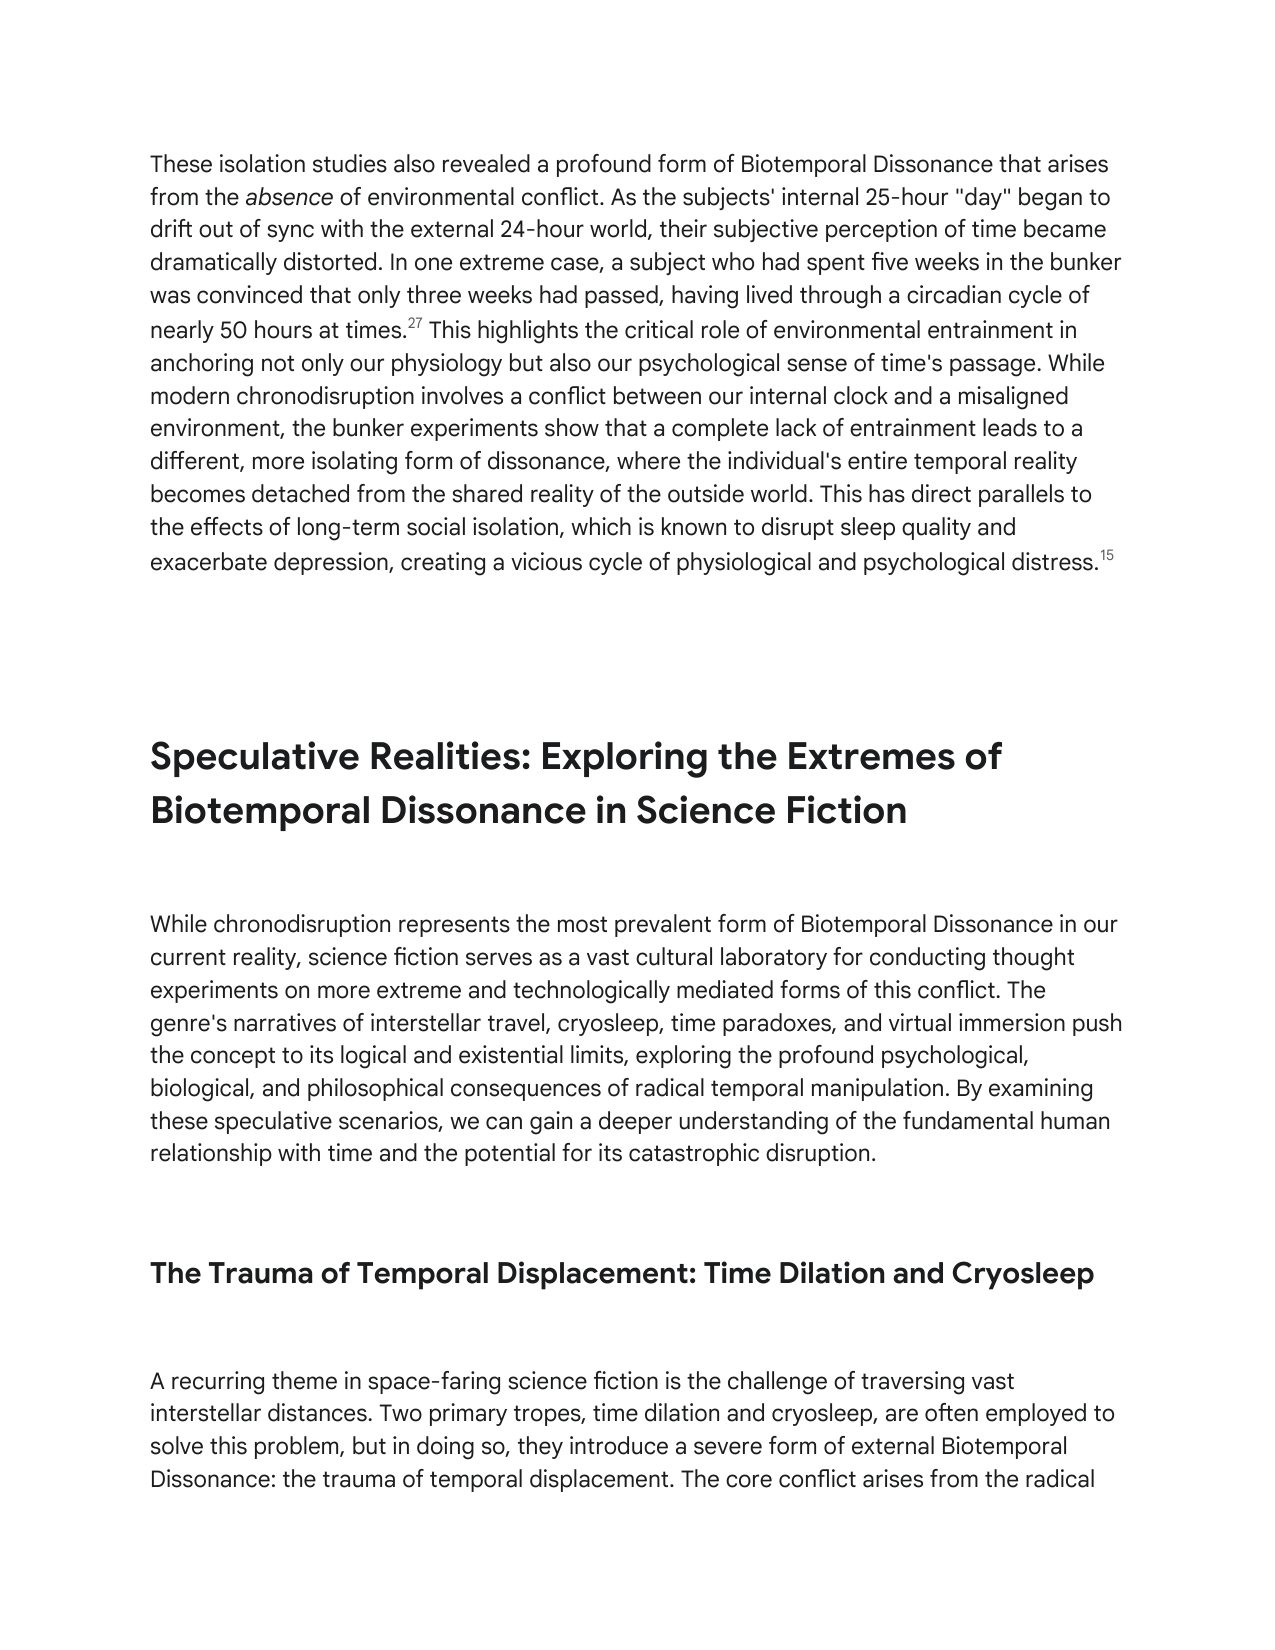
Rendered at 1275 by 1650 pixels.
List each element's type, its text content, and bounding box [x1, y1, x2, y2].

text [150, 1367, 1125, 1494]
subtitle Speculative Realities: Exploring the Extremes of Biotemporal Dissonance in Science Fiction [150, 733, 1125, 834]
subtitle The Trauma of Temporal Displacement: Time Dilation and Cryosleep [150, 1255, 1125, 1292]
text These isolation studies also revealed a profound form of Biotemporal Dissonance that arises from the absence of environmental conflict. As the subjects' internal 25-hour "day" began to drift out of sync with the external 24-hour world, their subjective perception of time became dramatically distorted. In one extreme case, a subject who had spent five weeks in the bunker was convinced that only three weeks had passed, having lived through a circadian cycle of nearly 50 hours at times.27 This highlights the critical role of environmental entrainment in anchoring not only our physiology but also our psychological sense of time's passage. While modern chronodisruption involves a conflict between our internal clock and a misaligned environment, the bunker experiments show that a complete lack of entrainment leads to a different, more isolating form of dissonance, where the individual's entire temporal reality becomes detached from the shared reality of the outside world. This has direct parallels to the effects of long-term social isolation, which is known to disrupt sleep quality and exacerbate depression, creating a vicious cycle of physiological and psychological distress.15 [150, 150, 1125, 577]
text While chronodisruption represents the most prevalent form of Biotemporal Dissonance in our current reality, science fiction serves as a vast cultural laboratory for conducting thought experiments on more extreme and technologically mediated forms of this conflict. The genre's narratives of interstellar travel, cryosleep, time paradoxes, and virtual immersion push the concept to its logical and existential limits, exploring the profound psychological, biological, and philosophical consequences of radical temporal manipulation. By examining these speculative scenarios, we can gain a deeper understanding of the fundamental human relationship with time and the potential for its catastrophic disruption. [150, 911, 1125, 1168]
